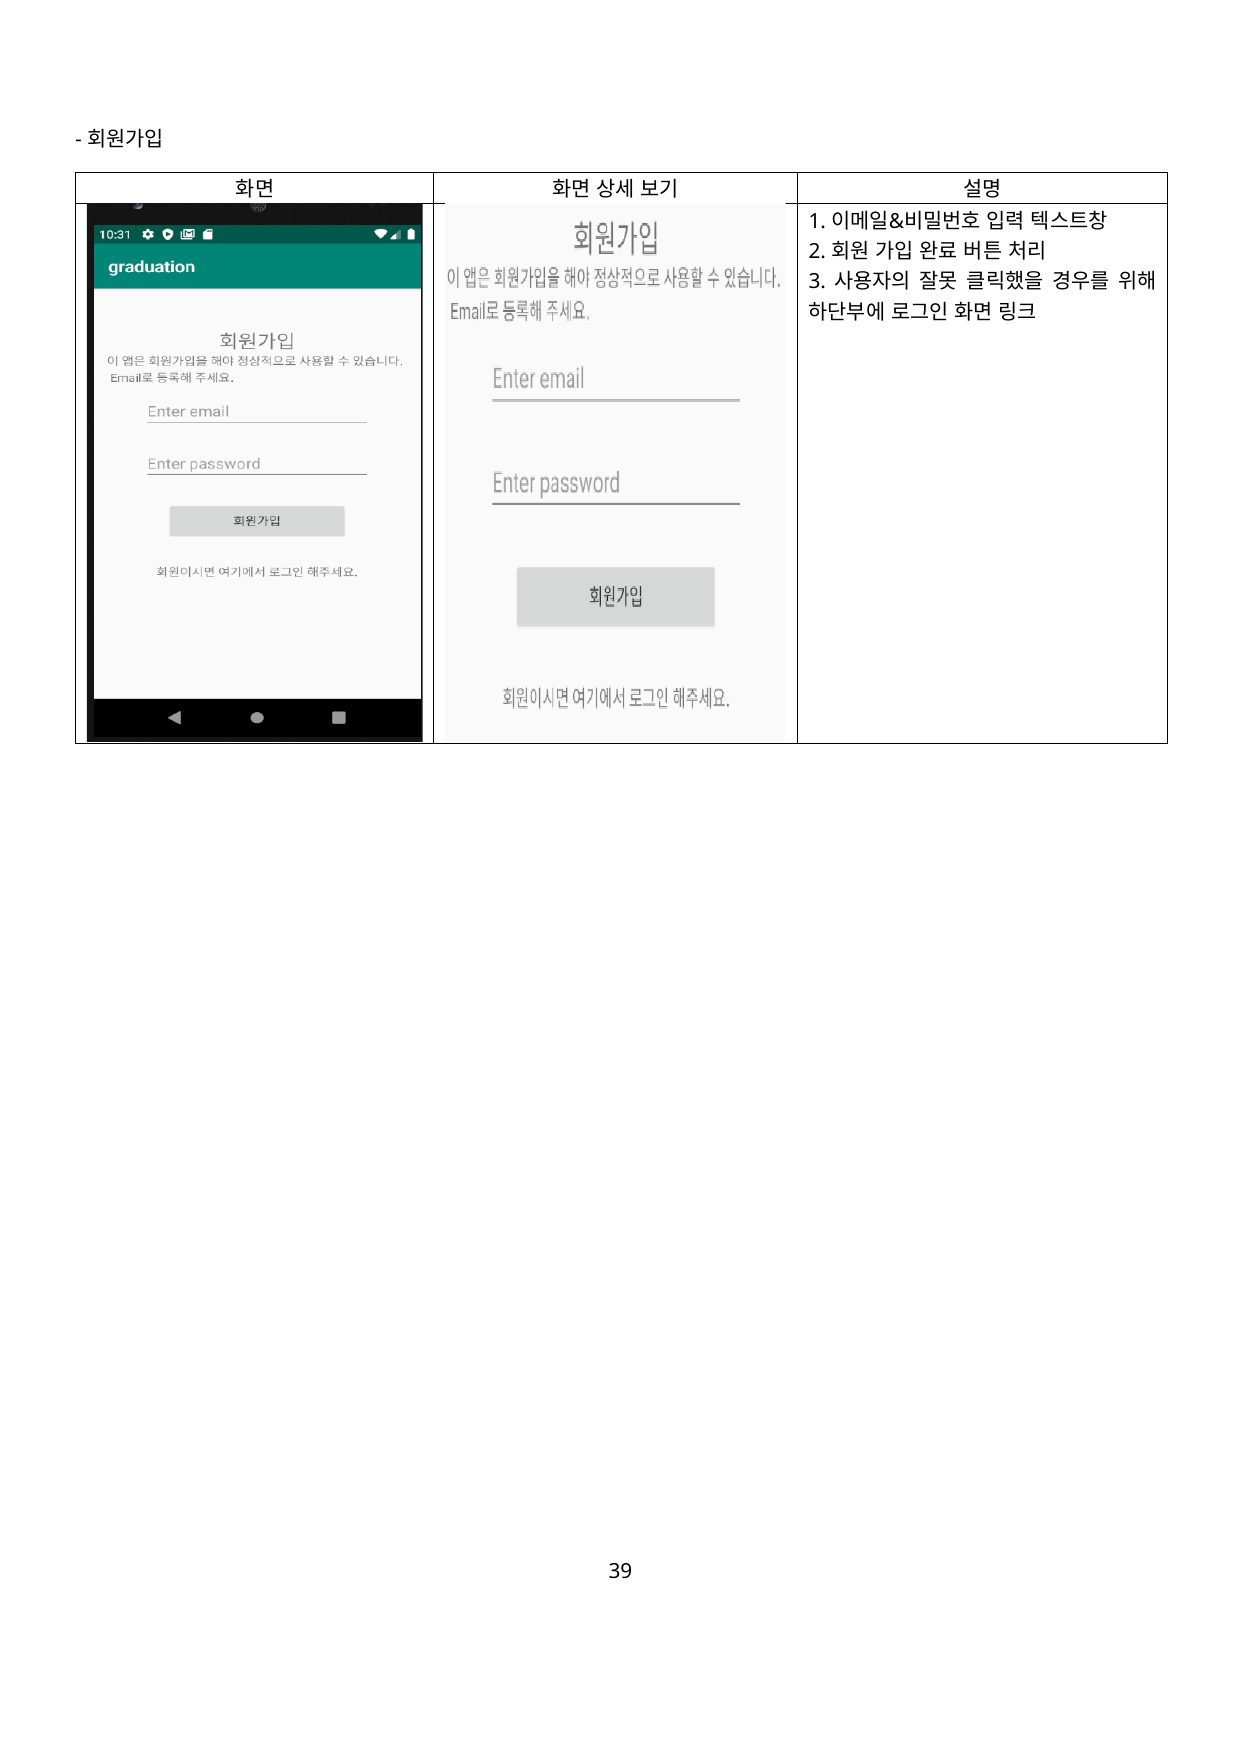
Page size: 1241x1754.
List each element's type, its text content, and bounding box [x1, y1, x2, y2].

table_header 화면 상세 보기 [434, 173, 797, 203]
picture [86, 203, 423, 742]
table_cell 1. 이메일&비밀번호 입력 텍스트창 2. 회원 가입 완료 버튼 처리 3. 사용자의 잘못 클릭했을 경우를 위해 하단부에 로그인 화면 링크 [798, 204, 1167, 743]
table_cell [434, 204, 445, 743]
table_header 설명 [798, 173, 1167, 203]
table_header 화면 [76, 173, 433, 203]
table_cell [76, 204, 433, 743]
text - 회원가입 [75, 122, 1165, 153]
picture [445, 203, 786, 743]
table_cell [786, 204, 797, 743]
